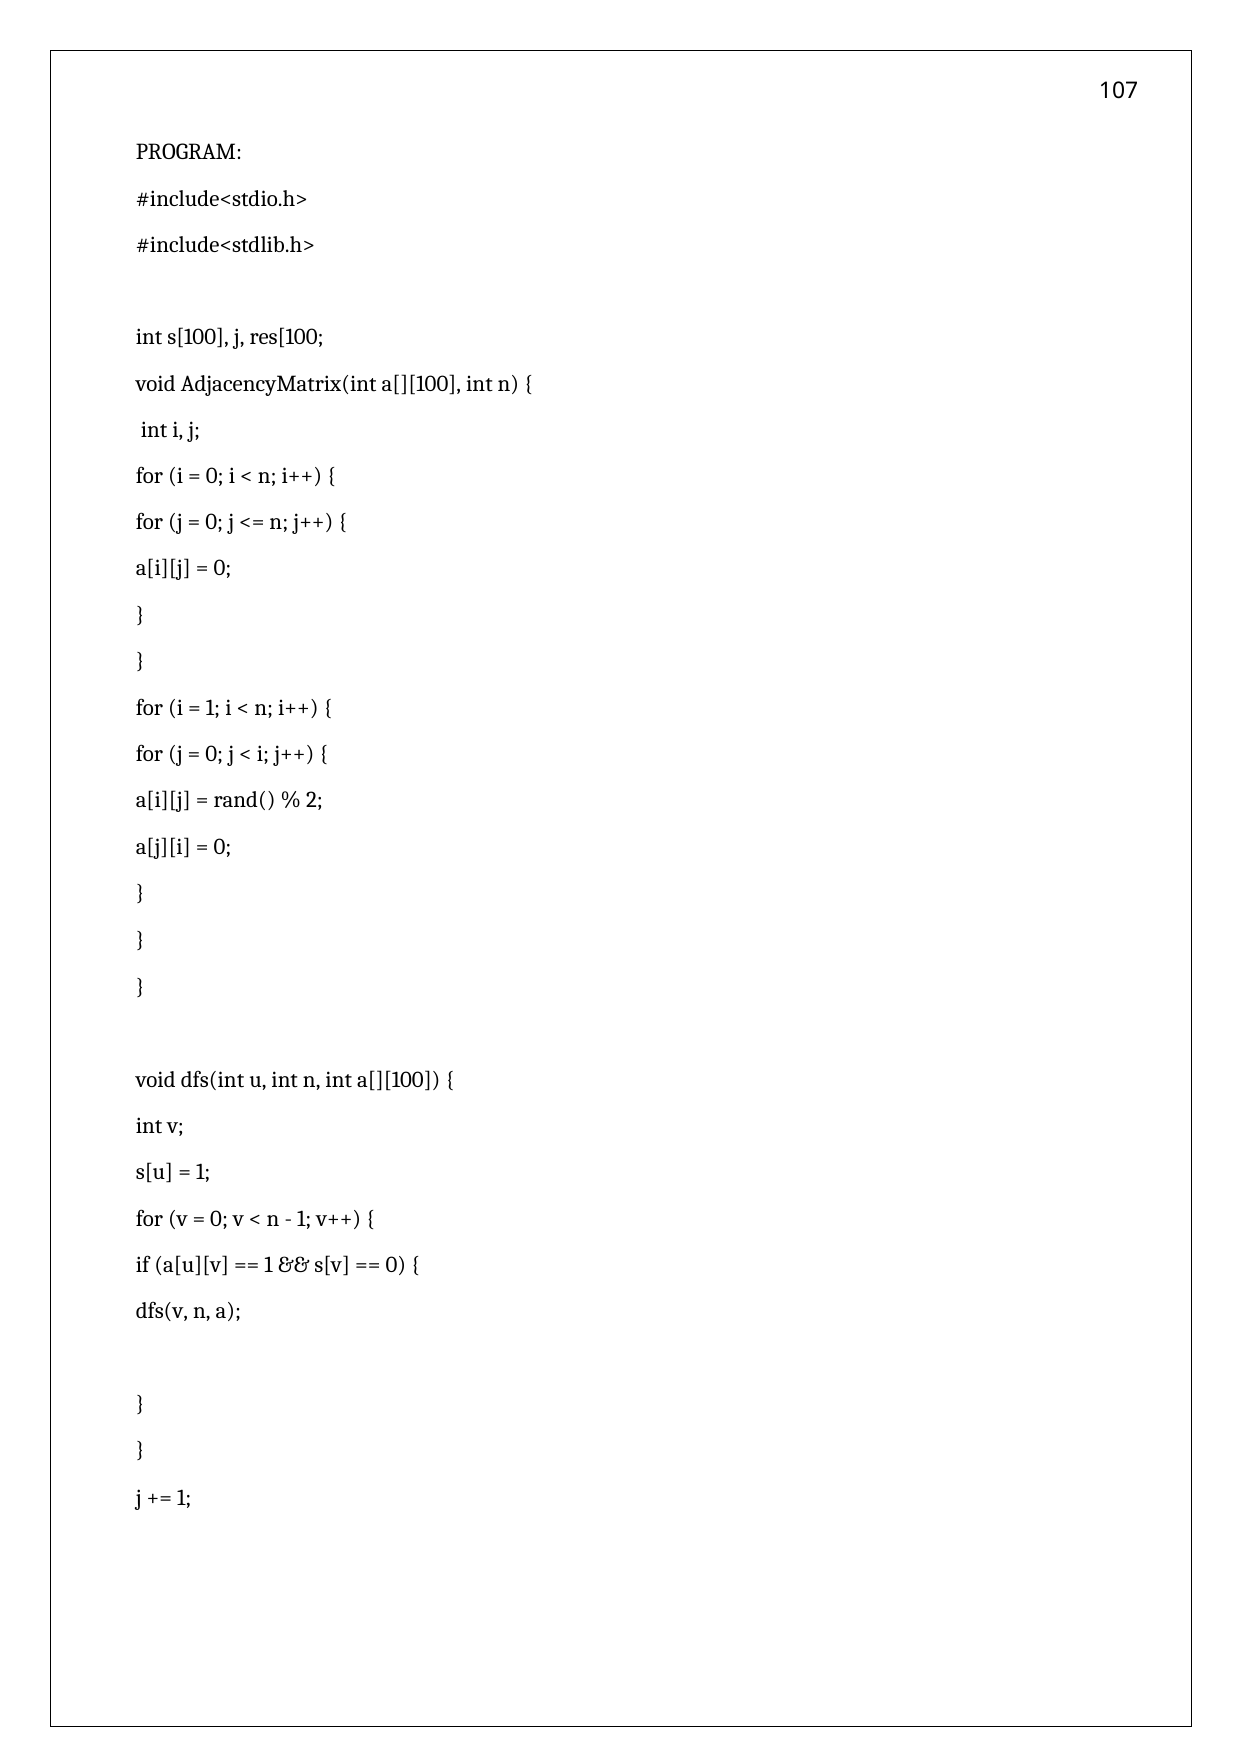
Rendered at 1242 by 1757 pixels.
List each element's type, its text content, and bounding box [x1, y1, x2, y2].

text PROGRAM: [136, 139, 1162, 165]
text } [136, 601, 1162, 628]
text } [136, 880, 1162, 907]
text int s[100], j, res[100; [136, 324, 1162, 350]
text } [136, 648, 1162, 675]
text void AdjacencyMatrix(int a[][100], int n) { int i, j; [136, 371, 549, 443]
text s[u] = 1; [136, 1159, 1162, 1185]
text a[j][i] = 0; [136, 833, 1162, 860]
text for (i = 0; i < n; i++) { for (j = 0; j <= n; j++) { a[i][j] = 0; [136, 463, 352, 581]
text if (a[u][v] == 1 && s[v] == 0) { dfs(v, n, a); [136, 1252, 430, 1324]
text } [136, 1437, 1162, 1464]
text for (i = 1; i < n; i++) { for (j = 0; j < i; j++) { a[i][j] = rand() % 2; [136, 695, 340, 813]
text for (v = 0; v < n - 1; v++) { [136, 1205, 1162, 1232]
text #include<stdio.h> #include<stdlib.h> [136, 186, 322, 258]
text } [136, 974, 1162, 1000]
text } [136, 927, 1162, 953]
text void dfs(int u, int n, int a[][100]) { int v; [136, 1066, 468, 1139]
text j += 1; [136, 1484, 1162, 1511]
text } [136, 1391, 1162, 1417]
